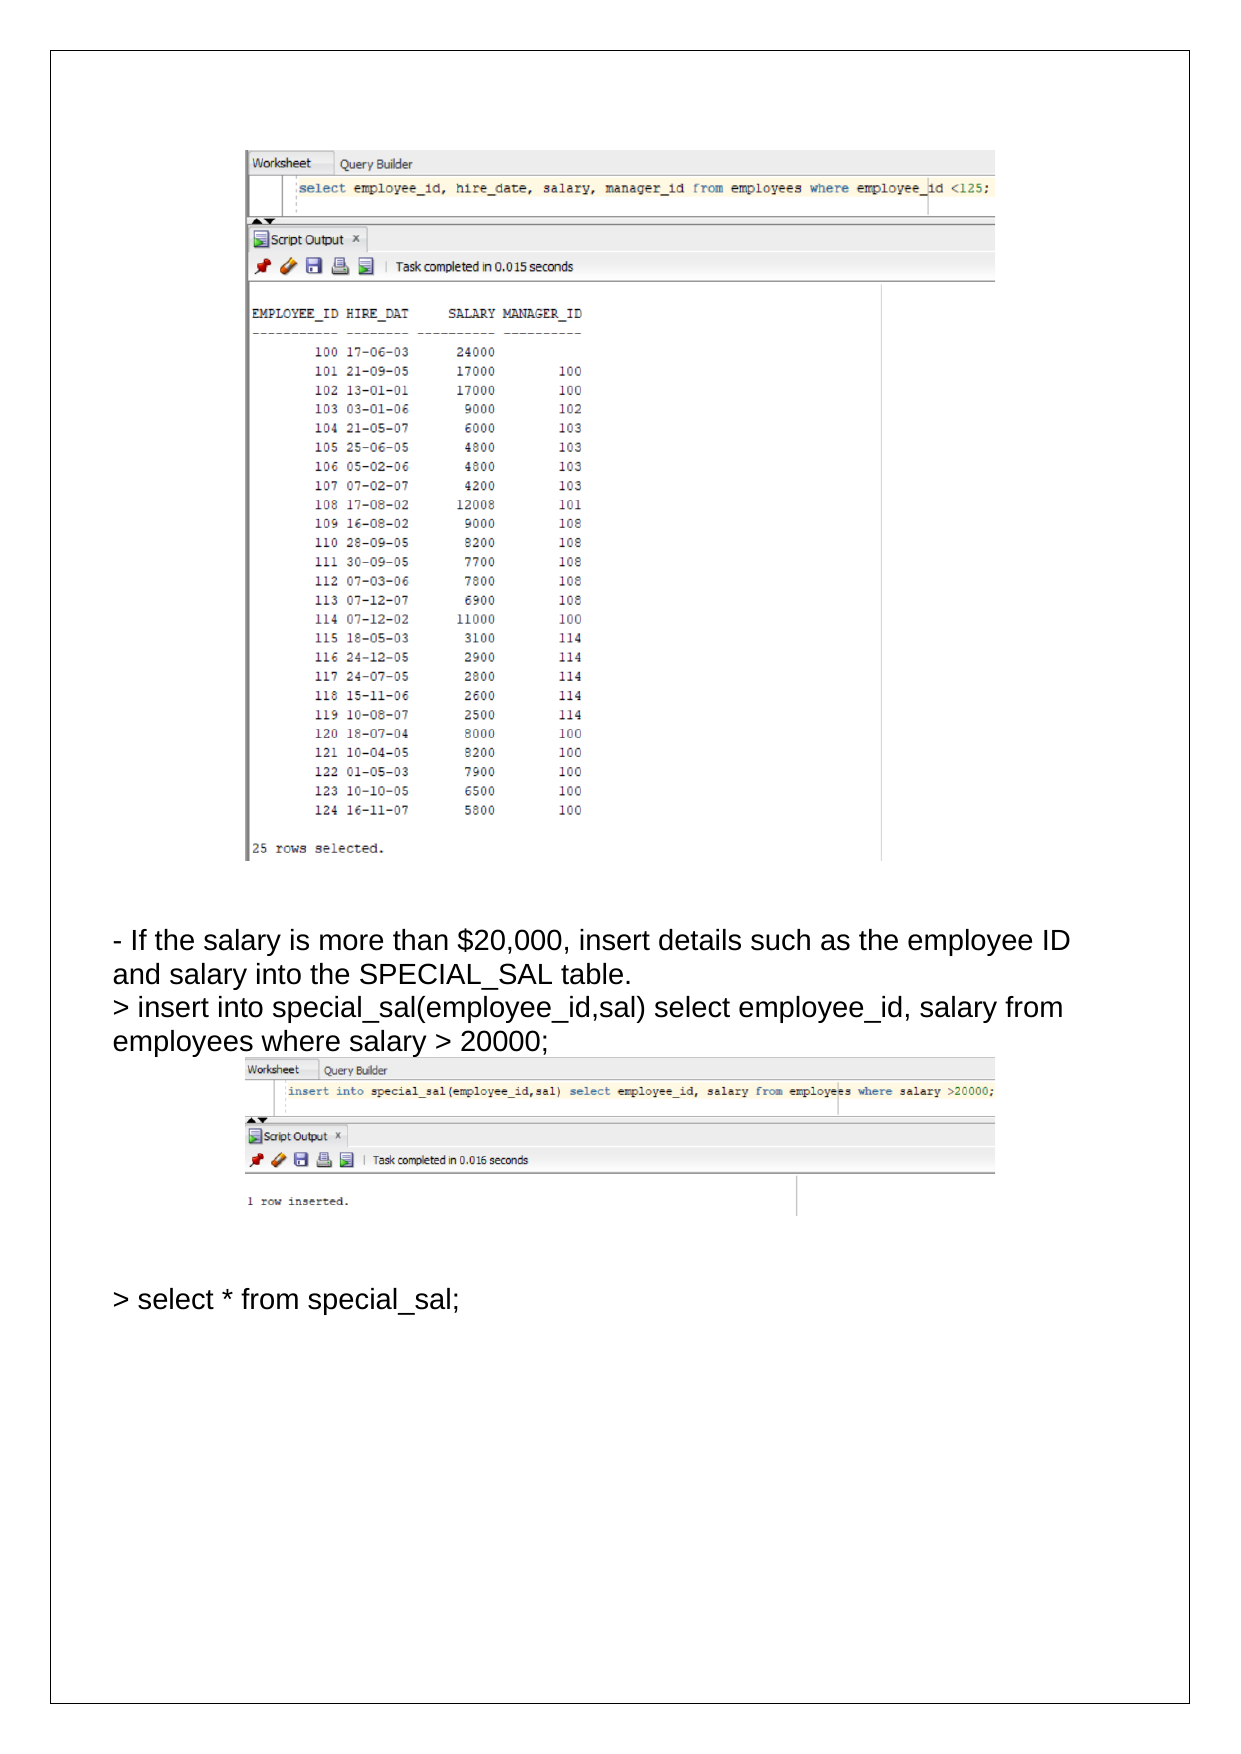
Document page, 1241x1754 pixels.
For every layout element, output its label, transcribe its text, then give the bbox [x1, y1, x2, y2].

text > insert into special_sal(employee_id,sal) select employee_id, salary from employees where salary > 20000; [112, 990, 1128, 1057]
text - If the salary is more than $20,000, insert details such as the employee ID and salary into the SPECIAL_SAL table. [112, 923, 1128, 990]
text > select * from special_sal; [112, 1282, 1128, 1316]
